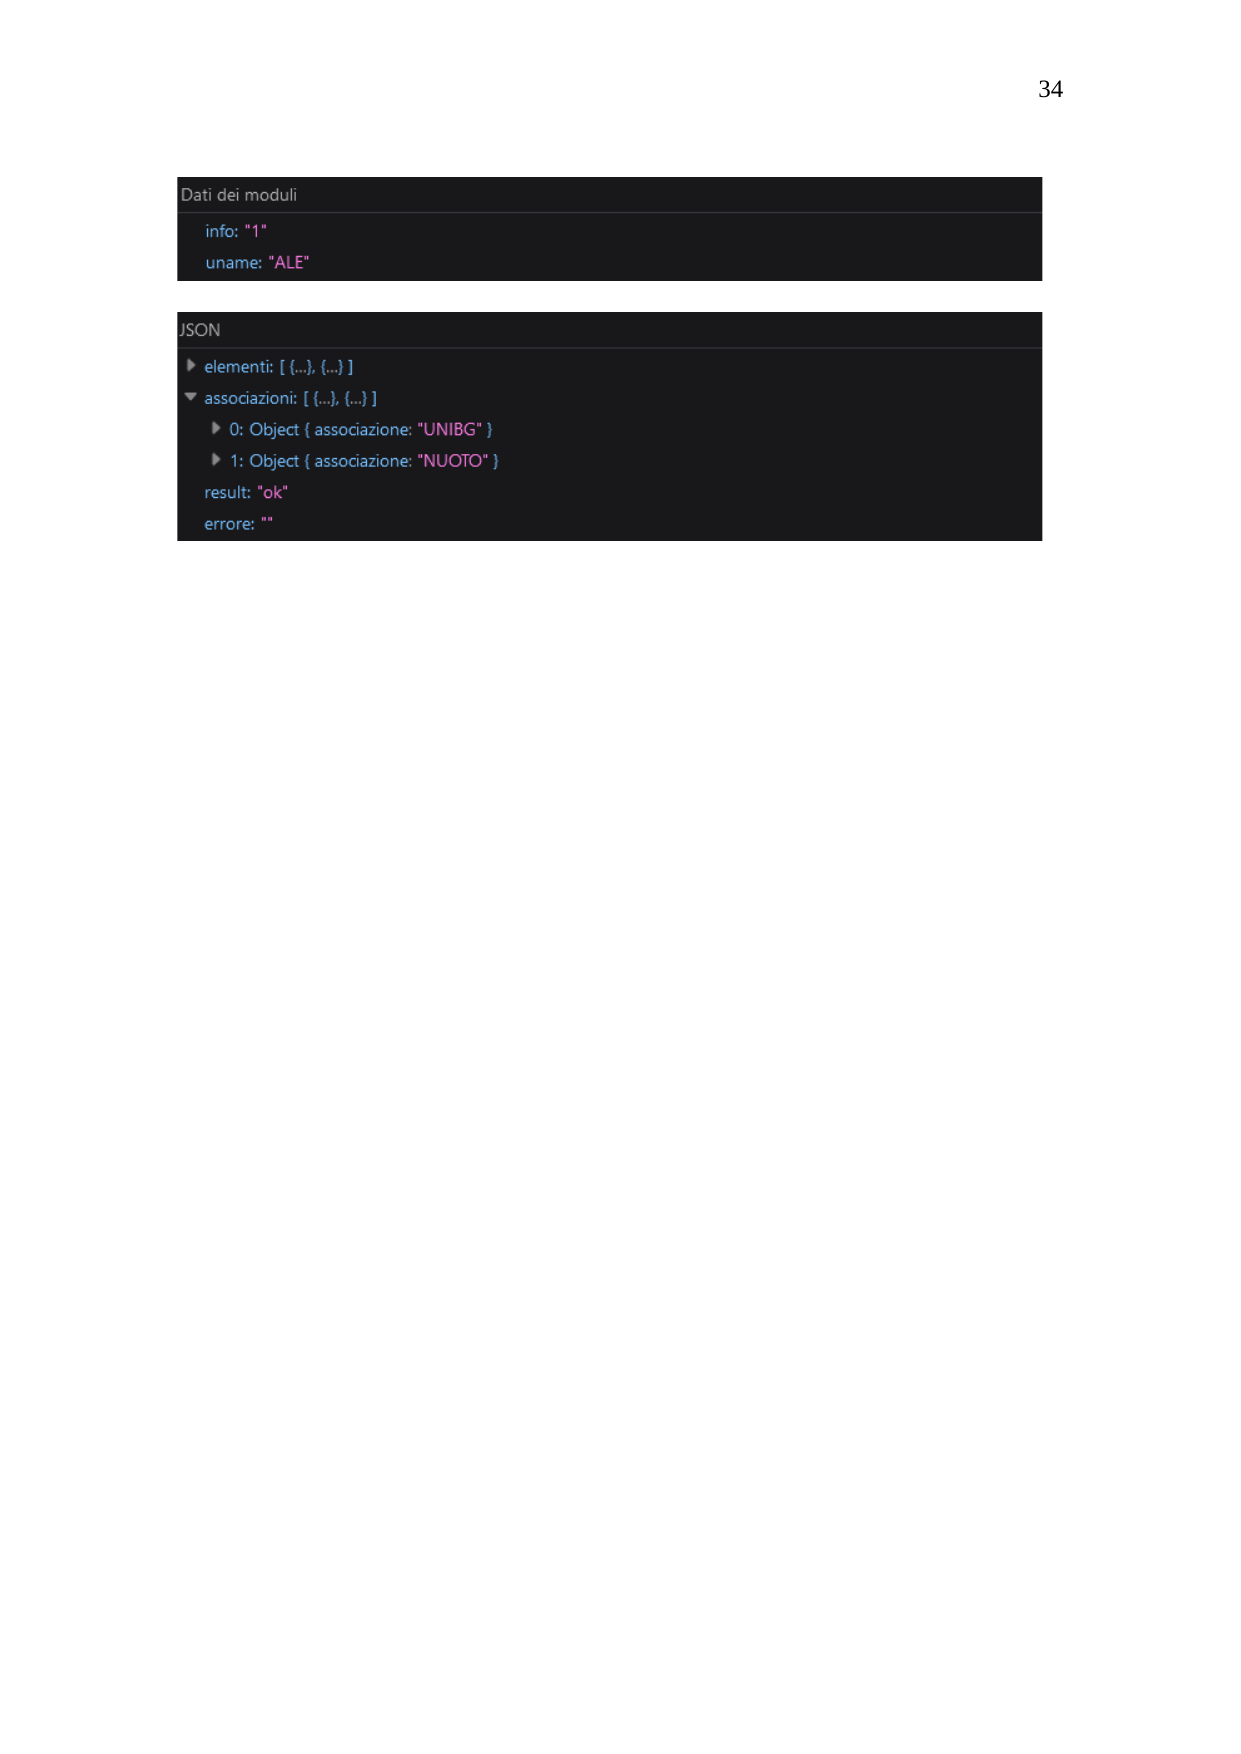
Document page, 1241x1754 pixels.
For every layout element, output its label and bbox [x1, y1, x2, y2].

picture [177, 312, 1043, 541]
picture [177, 177, 1043, 281]
